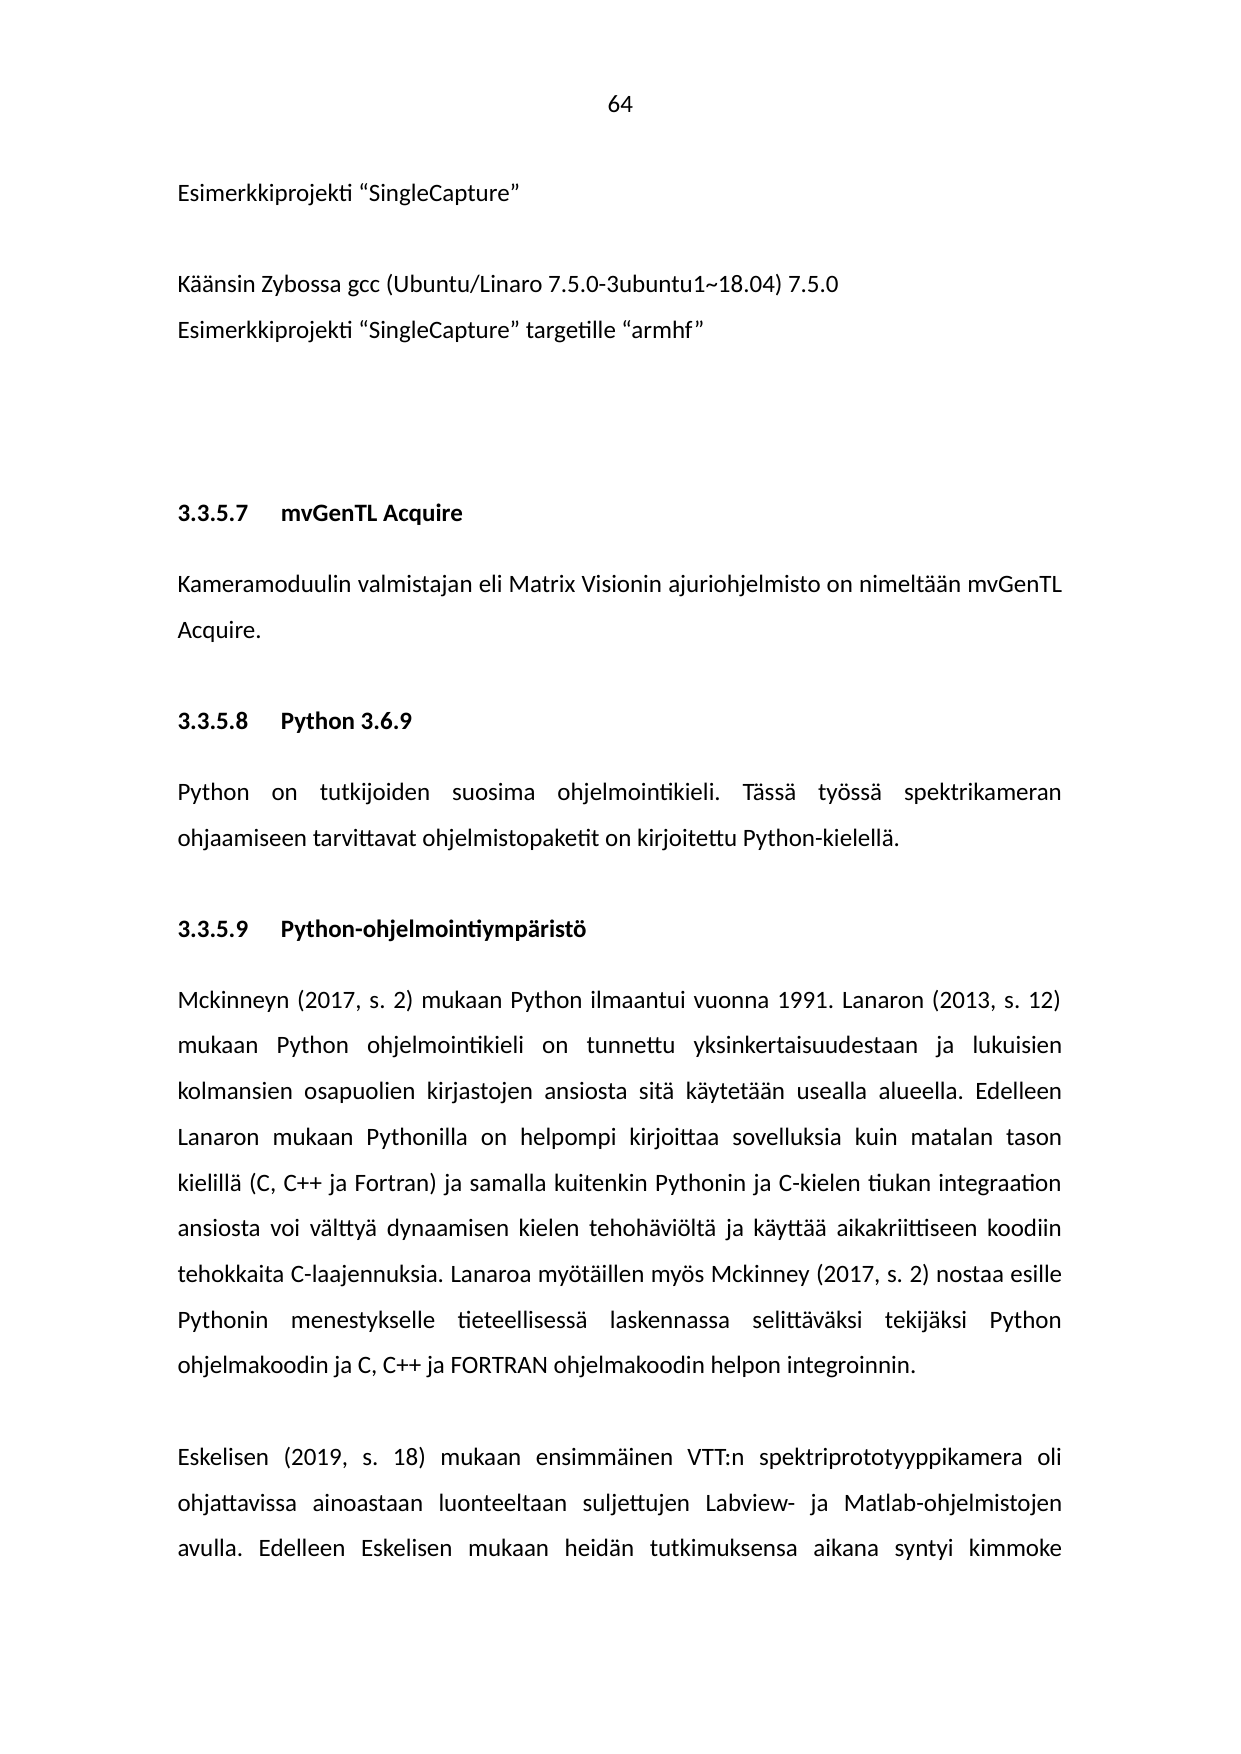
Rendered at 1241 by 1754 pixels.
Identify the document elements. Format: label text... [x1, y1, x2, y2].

text Mckinneyn (2017, s. 2) mukaan Python ilmaantui vuonna 1991. Lanaron (2013, s. 12) mukaan Python ohjelmointikieli on tunnettu yksinkertaisuudestaan ja lukuisien kolmansien osapuolien kirjastojen ansiosta sitä käytetään usealla alueella. Edelleen Lanaron mukaan Pythonilla on helpompi kirjoittaa sovelluksia kuin matalan tason kielillä (C, C++ ja Fortran) ja samalla kuitenkin Pythonin ja C-kielen tiukan integraation ansiosta voi välttyä dynaamisen kielen tehohäviöltä ja käyttää aikakriittiseen koodiin tehokkaita C-laajennuksia. Lanaroa myötäillen myös Mckinney (2017, s. 2) nostaa esille Pythonin menestykselle tieteellisessä laskennassa selittäväksi tekijäksi Python ohjelmakoodin ja C, C++ ja FORTRAN ohjelmakoodin helpon integroinnin. [177, 984, 1063, 1380]
subtitle Python 3.6.9 [177, 705, 1063, 736]
subtitle mvGenTL Acquire [177, 497, 1063, 528]
text Käänsin Zybossa gcc (Ubuntu/Linaro 7.5.0-3ubuntu1~18.04) 7.5.0 [177, 269, 1063, 299]
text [177, 1441, 1063, 1563]
text Esimerkkiprojekti “SingleCapture” [177, 177, 1063, 208]
subtitle Python-ohjelmointiympäristö [177, 913, 1063, 944]
text Esimerkkiprojekti “SingleCapture” targetille “armhf” [177, 314, 1063, 345]
text Kameramoduulin valmistajan eli Matrix Visionin ajuriohjelmisto on nimeltään mvGenTL Acquire. [177, 568, 1063, 644]
text Python on tutkijoiden suosima ohjelmointikieli. Tässä työssä spektrikameran ohjaamiseen tarvittavat ohjelmistopaketit on kirjoitettu Python-kielellä. [177, 776, 1063, 852]
